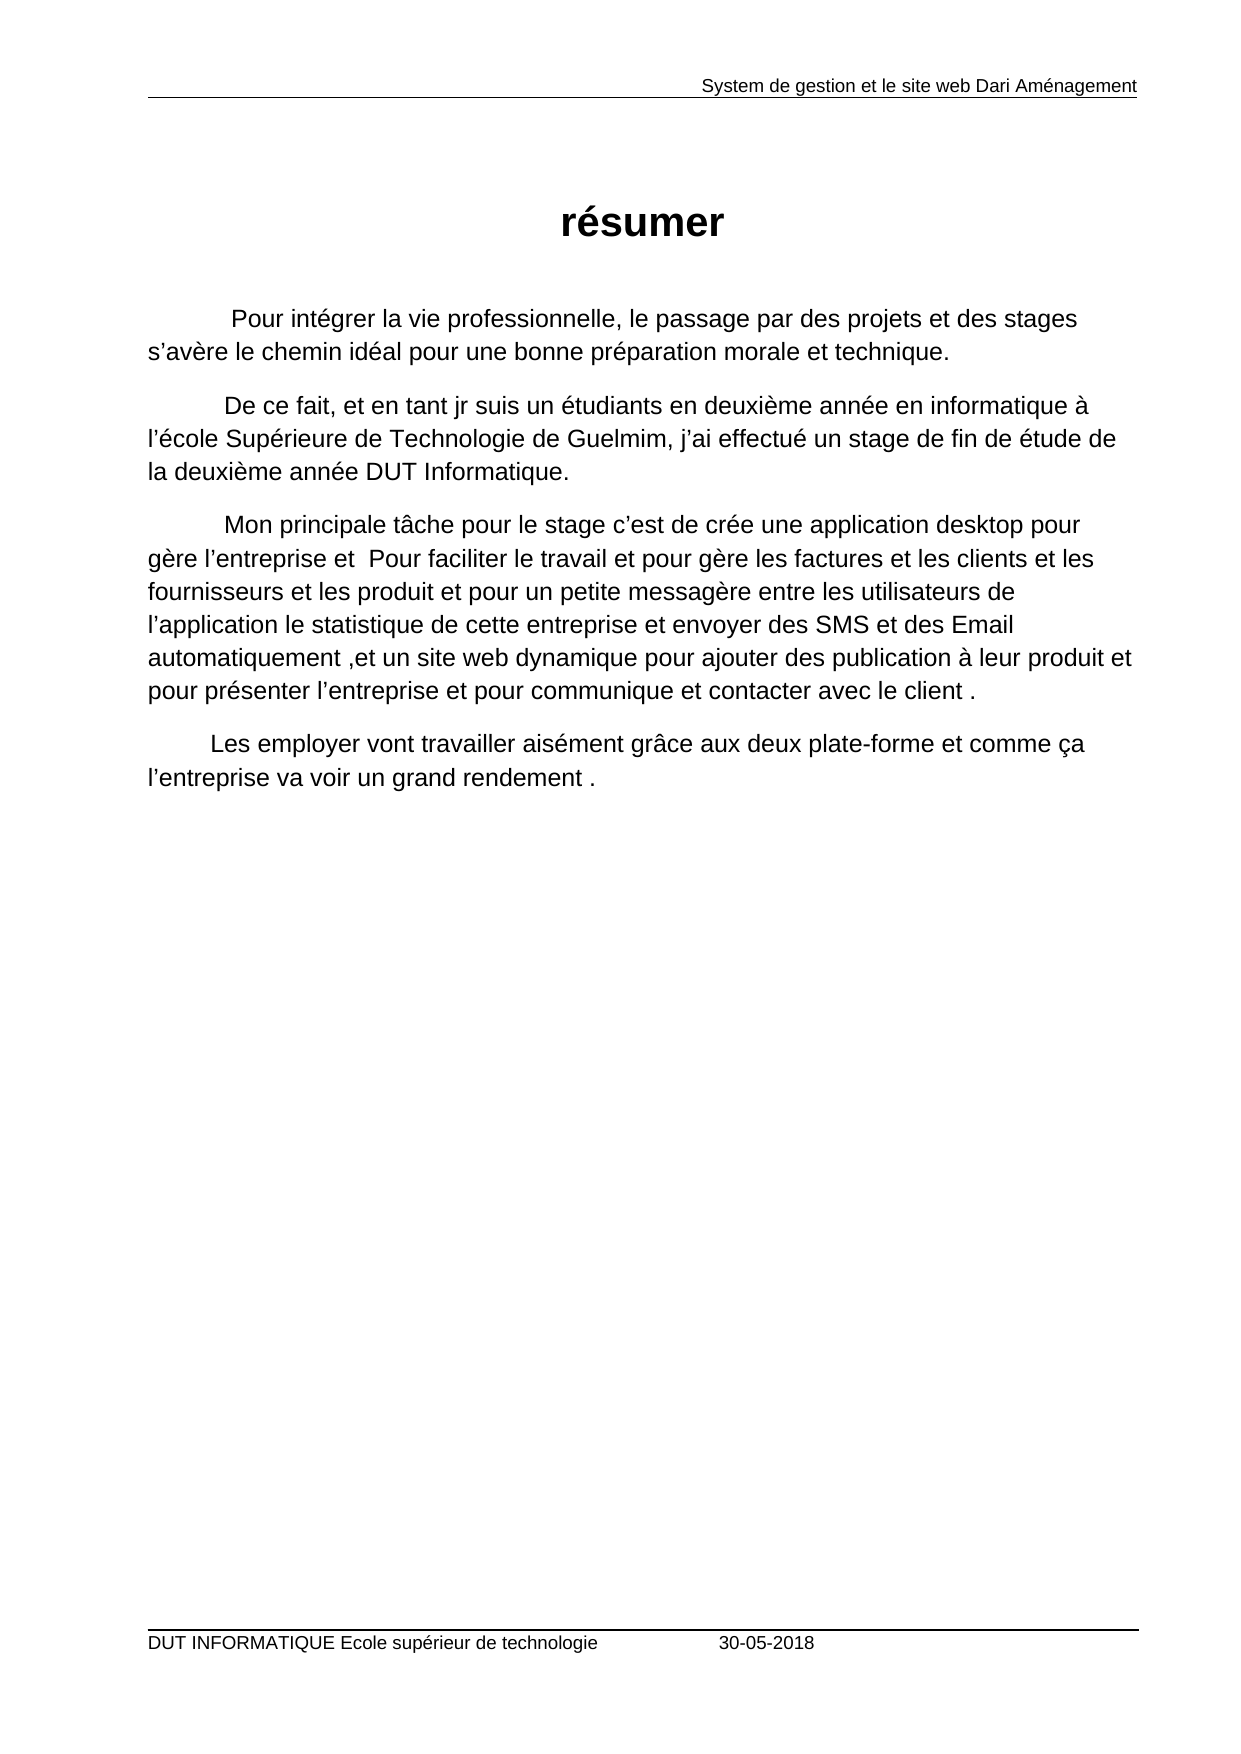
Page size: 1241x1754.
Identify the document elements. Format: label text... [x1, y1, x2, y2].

text Pour intégrer la vie professionnelle, le passage par des projets et des stages s’avère le chemin idéal pour une bonne préparation morale et technique. [148, 304, 1137, 366]
subtitle résumer [148, 198, 1137, 246]
text Mon principale tâche pour le stage c’est de crée une application desktop pour gère l’entreprise et Pour faciliter le travail et pour gère les factures et les clients et les fournisseurs et les produit et pour un petite messagère entre les utilisateurs de l’application le statistique de cette entreprise et envoyer des SMS et des Email automatiquement ,et un site web dynamique pour ajouter des publication à leur produit et pour présenter l’entreprise et pour communique et contacter avec le client . [148, 511, 1137, 704]
text Les employer vont travailler aisément grâce aux deux plate-forme et comme ça l’entreprise va voir un grand rendement . [148, 729, 1137, 791]
text De ce fait, et en tant jr suis un étudiants en deuxième année en informatique à l’école Supérieure de Technologie de Guelmim, j’ai effectué un stage de fin de étude de la deuxième année DUT Informatique. [148, 391, 1137, 485]
